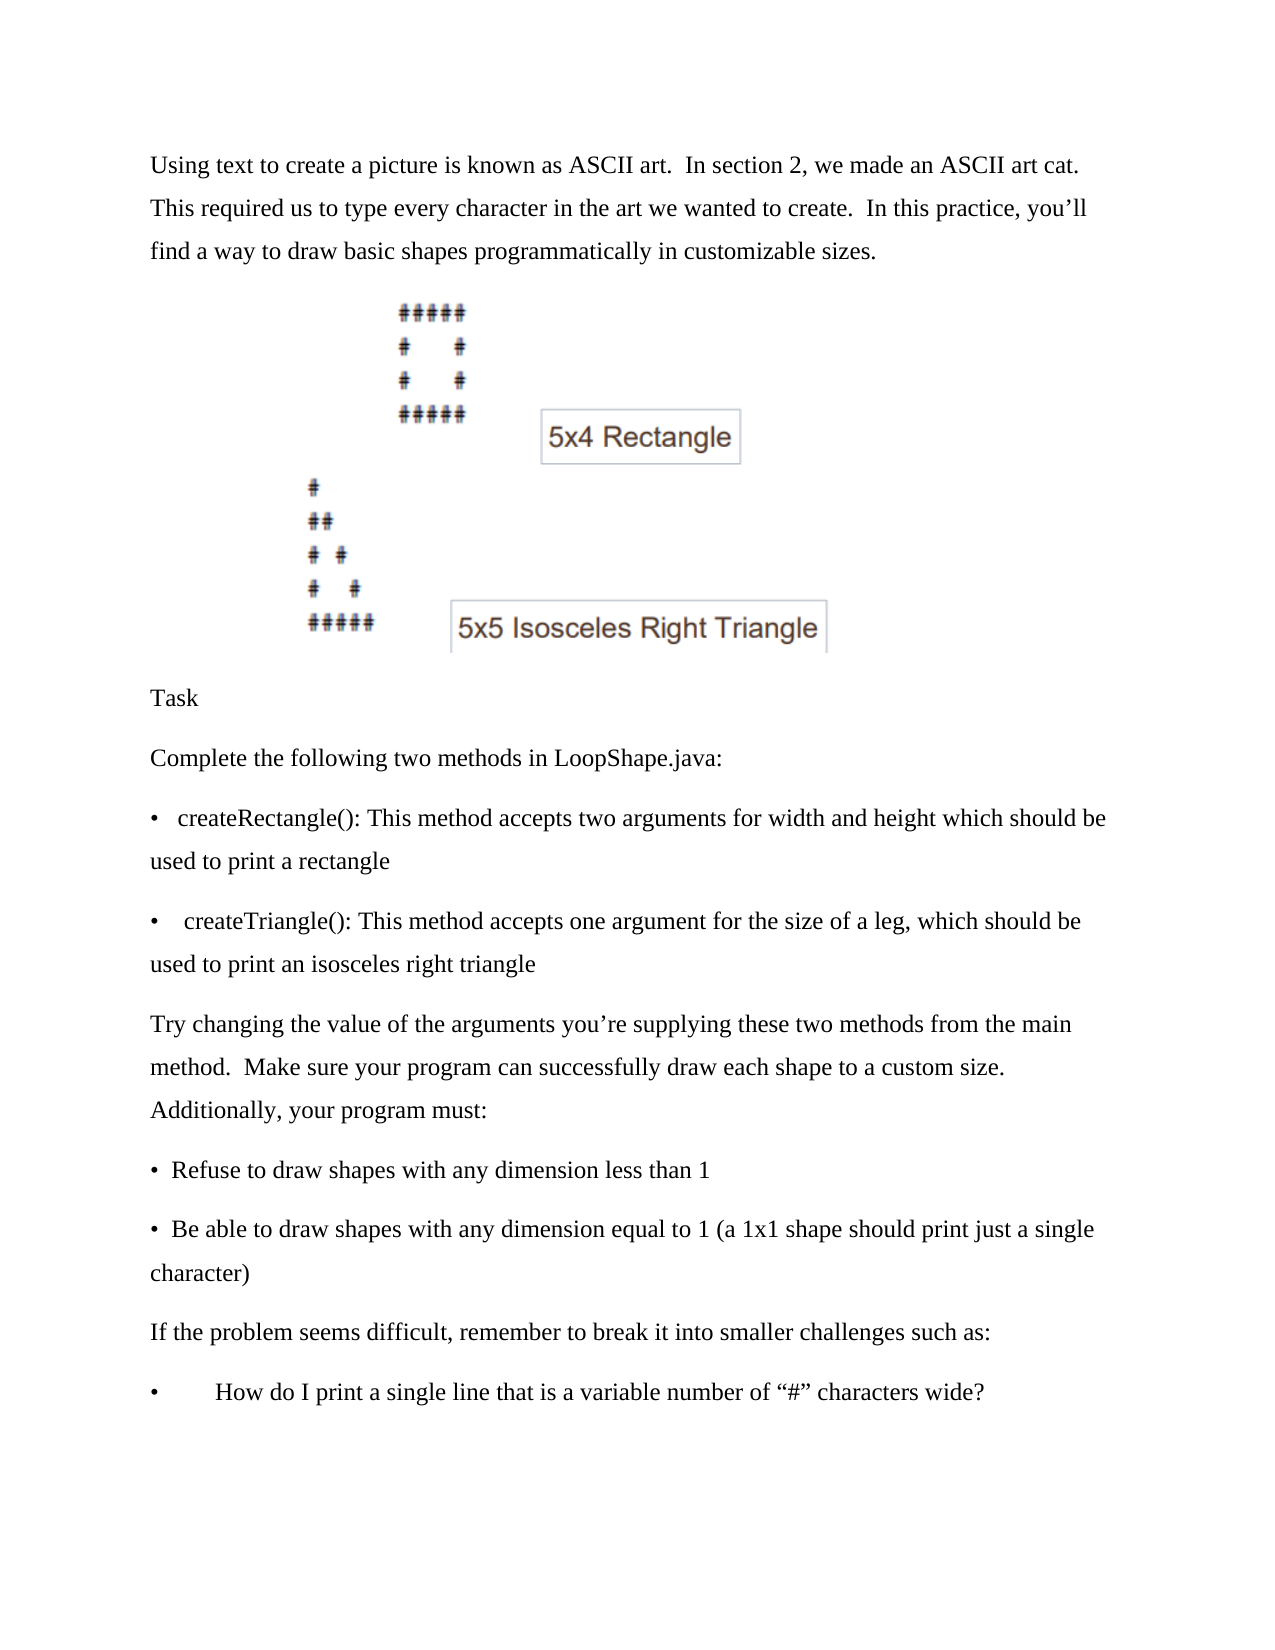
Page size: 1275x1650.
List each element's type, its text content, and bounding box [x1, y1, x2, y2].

text • createRectangle(): This method accepts two arguments for width and height which should be used to print a rectangle [150, 803, 1125, 875]
picture [225, 296, 847, 653]
text If the problem seems difficult, remember to break it into smaller challenges such as: [150, 1317, 1125, 1346]
text Task [150, 683, 1125, 712]
text • createTriangle(): This method accepts one argument for the size of a leg, which should be used to print an isosceles right triangle [150, 906, 1125, 978]
text • How do I print a single line that is a variable number of “#” characters wide? [150, 1377, 1125, 1406]
text • Be able to draw shapes with any dimension equal to 1 (a 1x1 shape should print just a single character) [150, 1214, 1125, 1286]
text • Refuse to draw shapes with any dimension less than 1 [150, 1155, 1125, 1183]
text Using text to create a picture is known as ASCII art. In section 2, we made an ASCII art cat. This required us to type every character in the art we wanted to create. In this practice, you’ll find a way to draw basic shapes programmatically in customizable sizes. [150, 150, 1125, 265]
text Try changing the value of the arguments you’re supplying these two methods from the main method. Make sure your program can successfully draw each shape to a custom size. Additionally, your program must: [150, 1009, 1125, 1124]
text Complete the following two methods in LoopShape.java: [150, 743, 1125, 772]
